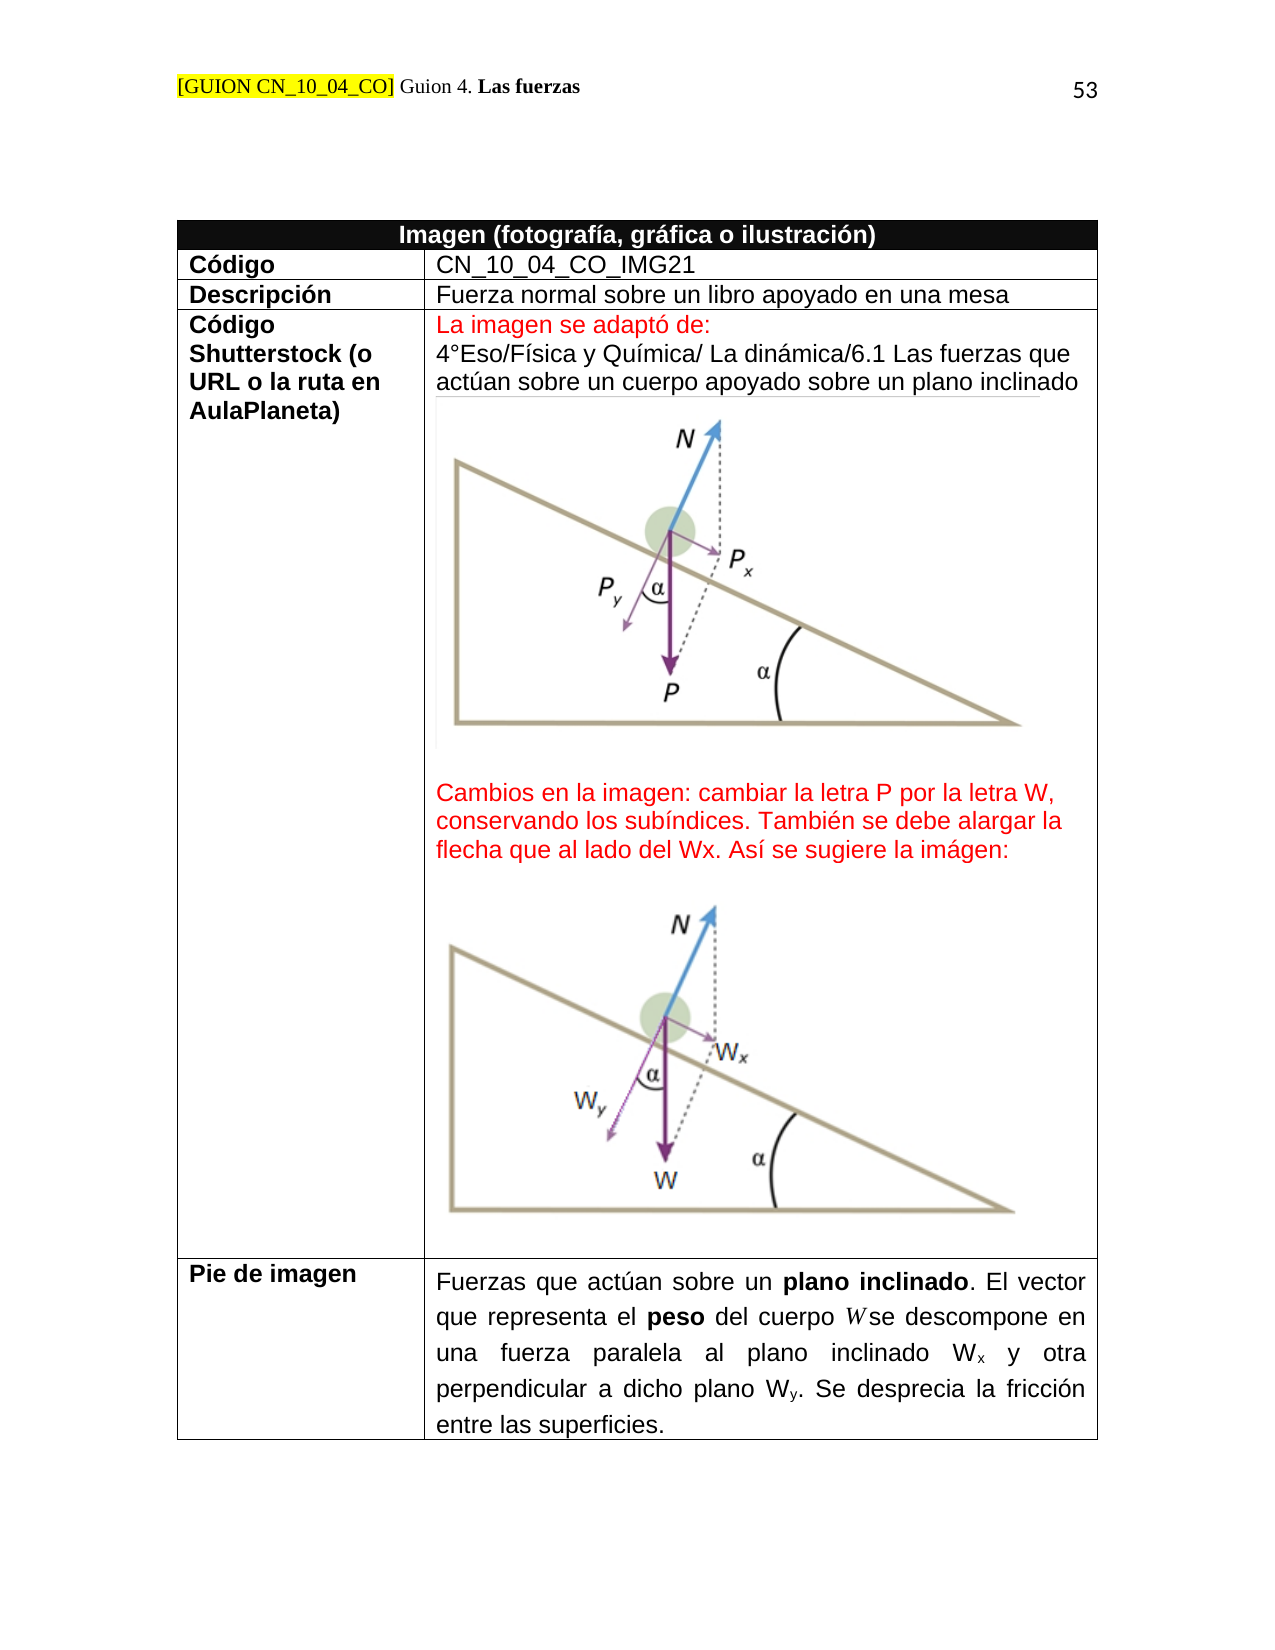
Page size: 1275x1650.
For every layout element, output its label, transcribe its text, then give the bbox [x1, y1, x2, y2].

table_header Imagen (fotografía, gráfica o ilustración) [178, 221, 1097, 249]
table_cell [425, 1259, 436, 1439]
table_cell Descripción [178, 280, 424, 309]
table_cell Código [178, 250, 424, 279]
table_cell Código Shutterstock (o URL o la ruta en AulaPlaneta) [178, 310, 424, 1258]
table_cell Pie de imagen [178, 1259, 424, 1439]
table_cell La imagen se adaptó de: 4°Eso/Física y Química/ La dinámica/6.1 Las fuerzas que actúan sobre un cuerpo apoyado sobre un plano inclinado Cambios en la imagen: cambiar la letra P por la letra W, conservando los subíndices. También se debe alargar la flecha que al lado del Wx. Así se sugiere la imágen: [425, 310, 1097, 1258]
table_cell Fuerza normal sobre un libro apoyado en una mesa [425, 280, 1097, 309]
table_cell CN_10_04_CO_IMG21 [425, 250, 1097, 279]
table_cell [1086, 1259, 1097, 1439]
picture [435, 863, 1016, 1230]
picture [435, 396, 1040, 749]
